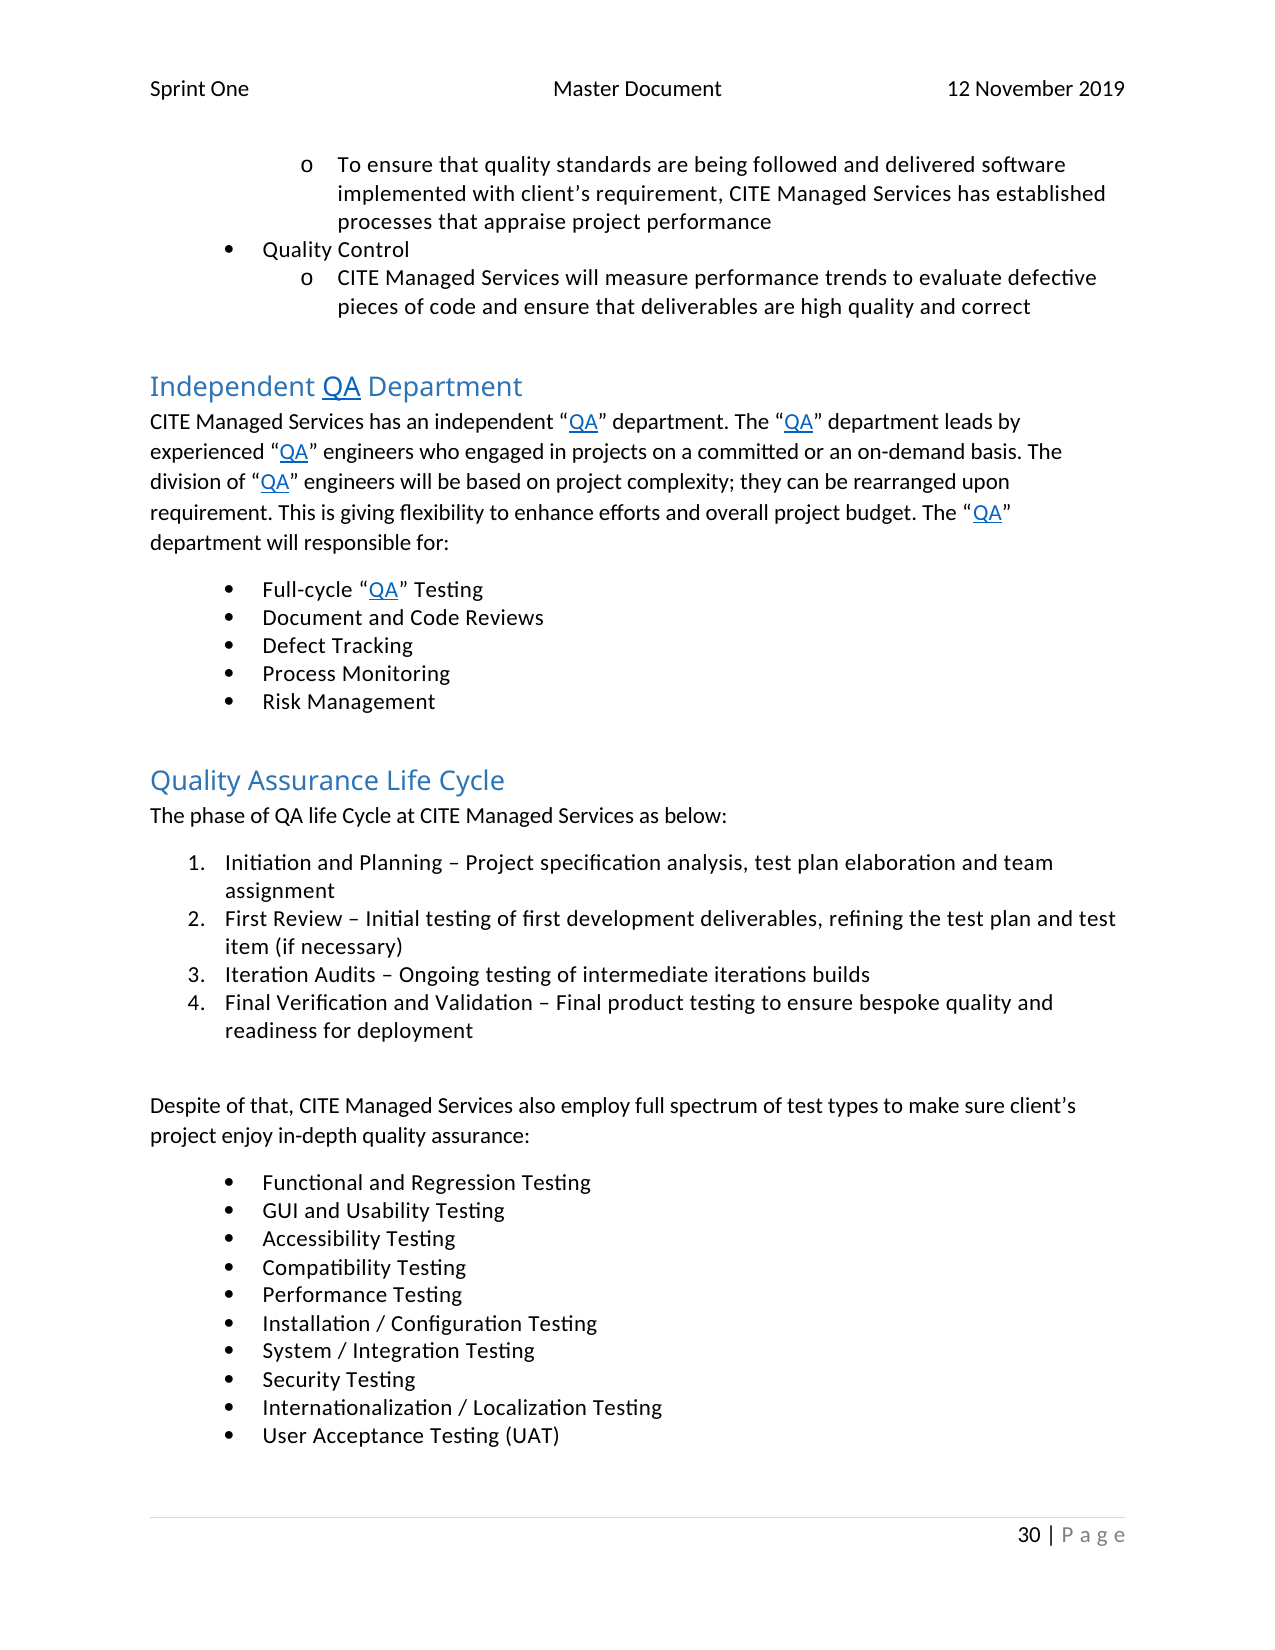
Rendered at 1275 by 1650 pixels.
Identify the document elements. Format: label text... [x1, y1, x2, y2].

list System / Integration Testing [225, 1337, 1125, 1365]
list Full-cycle “QA” Testing [225, 575, 1125, 603]
list Compatibility Testing [225, 1253, 1125, 1281]
list CITE Managed Services will measure performance trends to evaluate defective pieces of code and ensure that deliverables are high quality and correct [300, 263, 1125, 320]
list Document and Code Reviews [225, 603, 1125, 631]
list Performance Testing [225, 1281, 1125, 1309]
list Accessibility Testing [225, 1224, 1125, 1253]
list First Review – Initial testing of first development deliverables, refining the test plan and test item (if necessary) [187, 904, 1125, 961]
list Defect Tracking [225, 631, 1125, 659]
list User Acceptance Testing (UAT) [225, 1421, 1125, 1449]
list Iteration Audits – Ongoing testing of intermediate iterations builds [187, 961, 1125, 988]
list Installation / Configuration Testing [225, 1309, 1125, 1337]
list GUI and Usability Testing [225, 1197, 1125, 1224]
list Quality Control [225, 235, 1125, 263]
subtitle Independent QA Department [150, 367, 1125, 404]
subtitle Quality Assurance Life Cycle [150, 762, 1125, 799]
list Process Monitoring [225, 659, 1125, 687]
list To ensure that quality standards are being followed and delivered software implemented with client’s requirement, CITE Managed Services has established processes that appraise project performance [300, 150, 1125, 235]
text CITE Managed Services has an independent “QA” department. The “QA” department leads by experienced “QA” engineers who engaged in projects on a committed or an on-demand basis. The division of “QA” engineers will be based on project complexity; they can be rearranged upon requirement. This is giving flexibility to enhance efforts and overall project budget. The “QA” department will responsible for: [150, 407, 1125, 556]
list Initiation and Planning – Project specification analysis, test plan elaboration and team assignment [187, 848, 1125, 904]
text The phase of QA life Cycle at CITE Managed Services as below: [150, 802, 1125, 829]
list Risk Management [225, 687, 1125, 715]
list Final Verification and Validation – Final product testing to ensure bespoke quality and readiness for deployment [187, 988, 1125, 1044]
list Functional and Regression Testing [225, 1168, 1125, 1197]
text Despite of that, CITE Managed Services also employ full spectrum of test types to make sure client’s project enjoy in-depth quality assurance: [150, 1091, 1125, 1150]
list Security Testing [225, 1365, 1125, 1393]
list Internationalization / Localization Testing [225, 1393, 1125, 1421]
